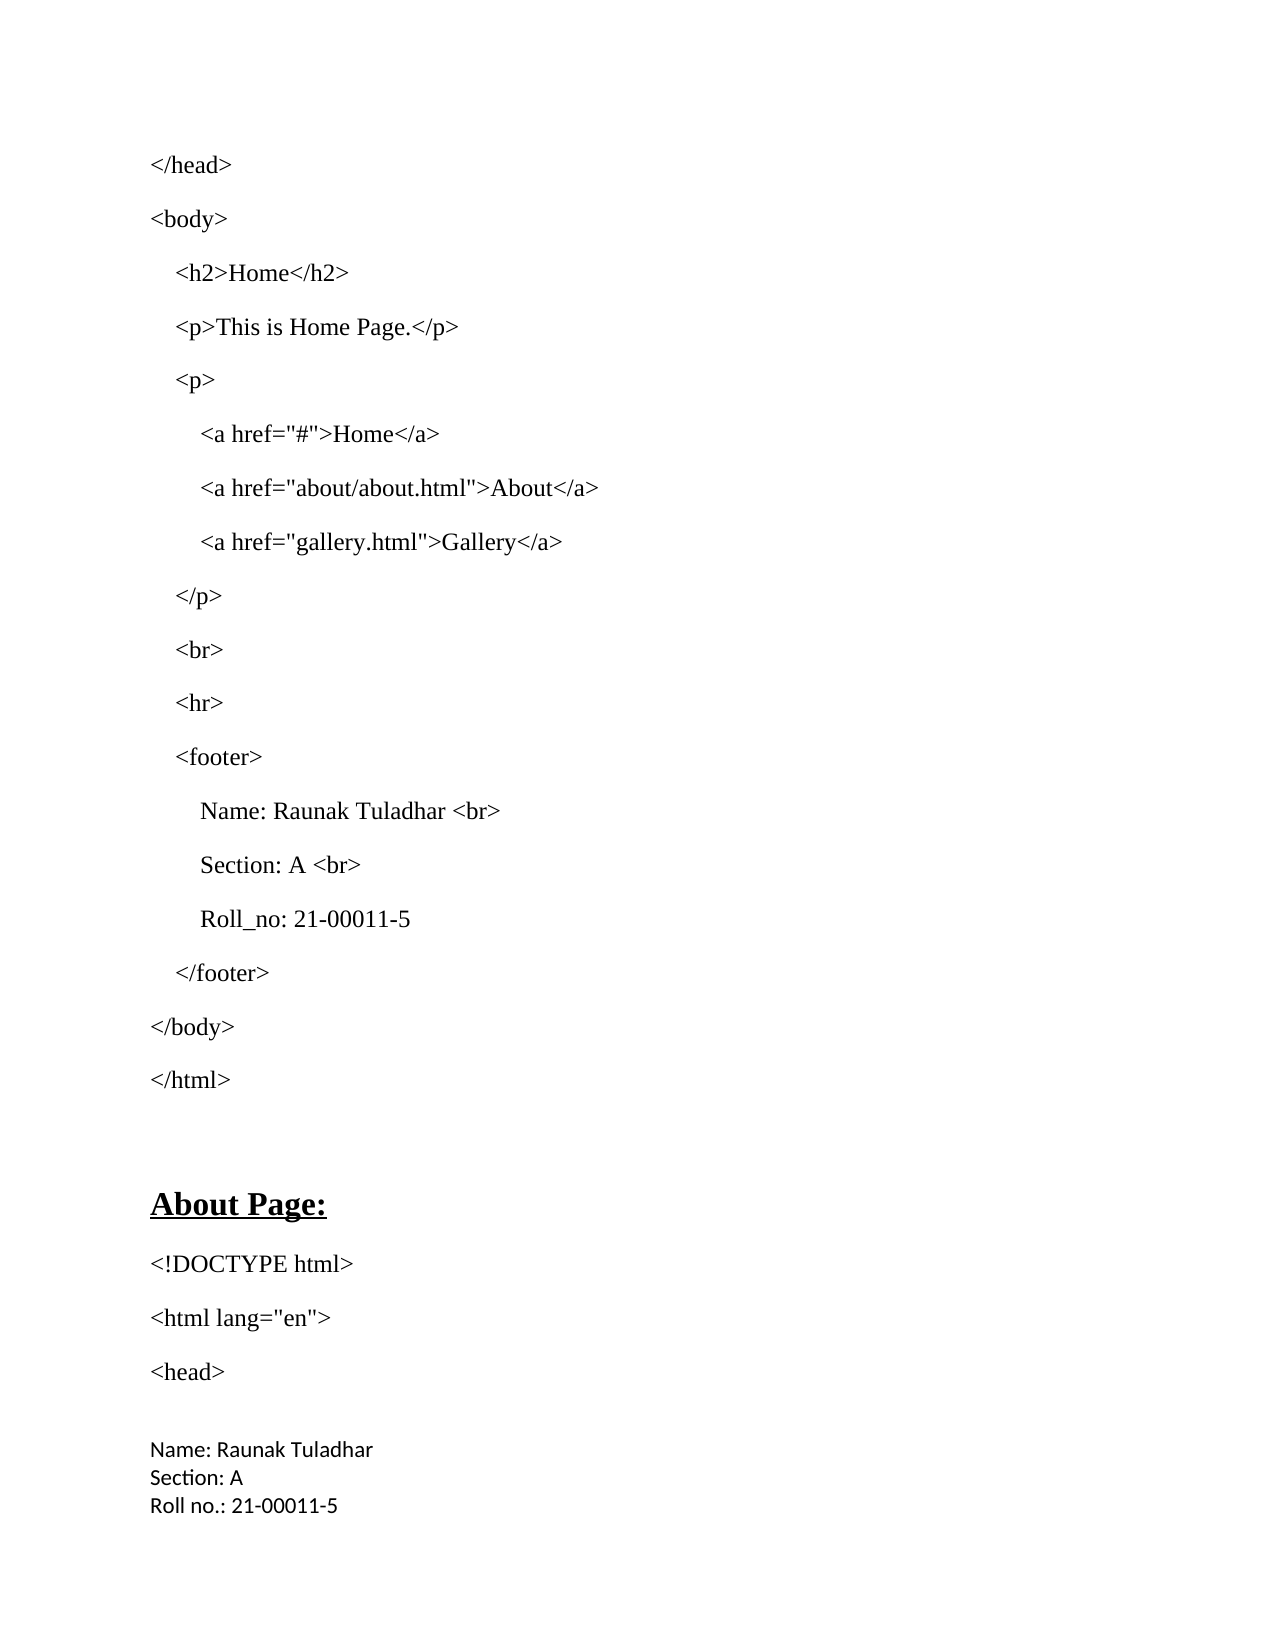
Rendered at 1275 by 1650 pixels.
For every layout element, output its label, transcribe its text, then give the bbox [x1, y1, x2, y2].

text <a href="about/about.html">About</a> [150, 473, 1125, 502]
text <a href="gallery.html">Gallery</a> [150, 527, 1125, 556]
text About Page: [150, 1184, 1125, 1223]
text <a href="#">Home</a> [150, 419, 1125, 448]
text <p> [150, 365, 1125, 394]
text </body> [150, 1012, 1125, 1040]
text </p> [150, 581, 1125, 609]
text <body> [150, 204, 1125, 233]
text <br> [150, 635, 1125, 663]
text <head> [150, 1357, 1125, 1386]
text <h2>Home</h2> [150, 258, 1125, 286]
text </footer> [150, 958, 1125, 987]
text <p>This is Home Page.</p> [150, 312, 1125, 340]
text <hr> [150, 688, 1125, 717]
text </html> [150, 1066, 1125, 1094]
text Section: A <br> [150, 850, 1125, 879]
text Roll_no: 21-00011-5 [150, 904, 1125, 933]
text </head> [150, 150, 1125, 179]
text <html lang="en"> [150, 1303, 1125, 1332]
text <footer> [150, 742, 1125, 771]
text Name: Raunak Tuladhar <br> [150, 796, 1125, 825]
text <!DOCTYPE html> [150, 1249, 1125, 1278]
